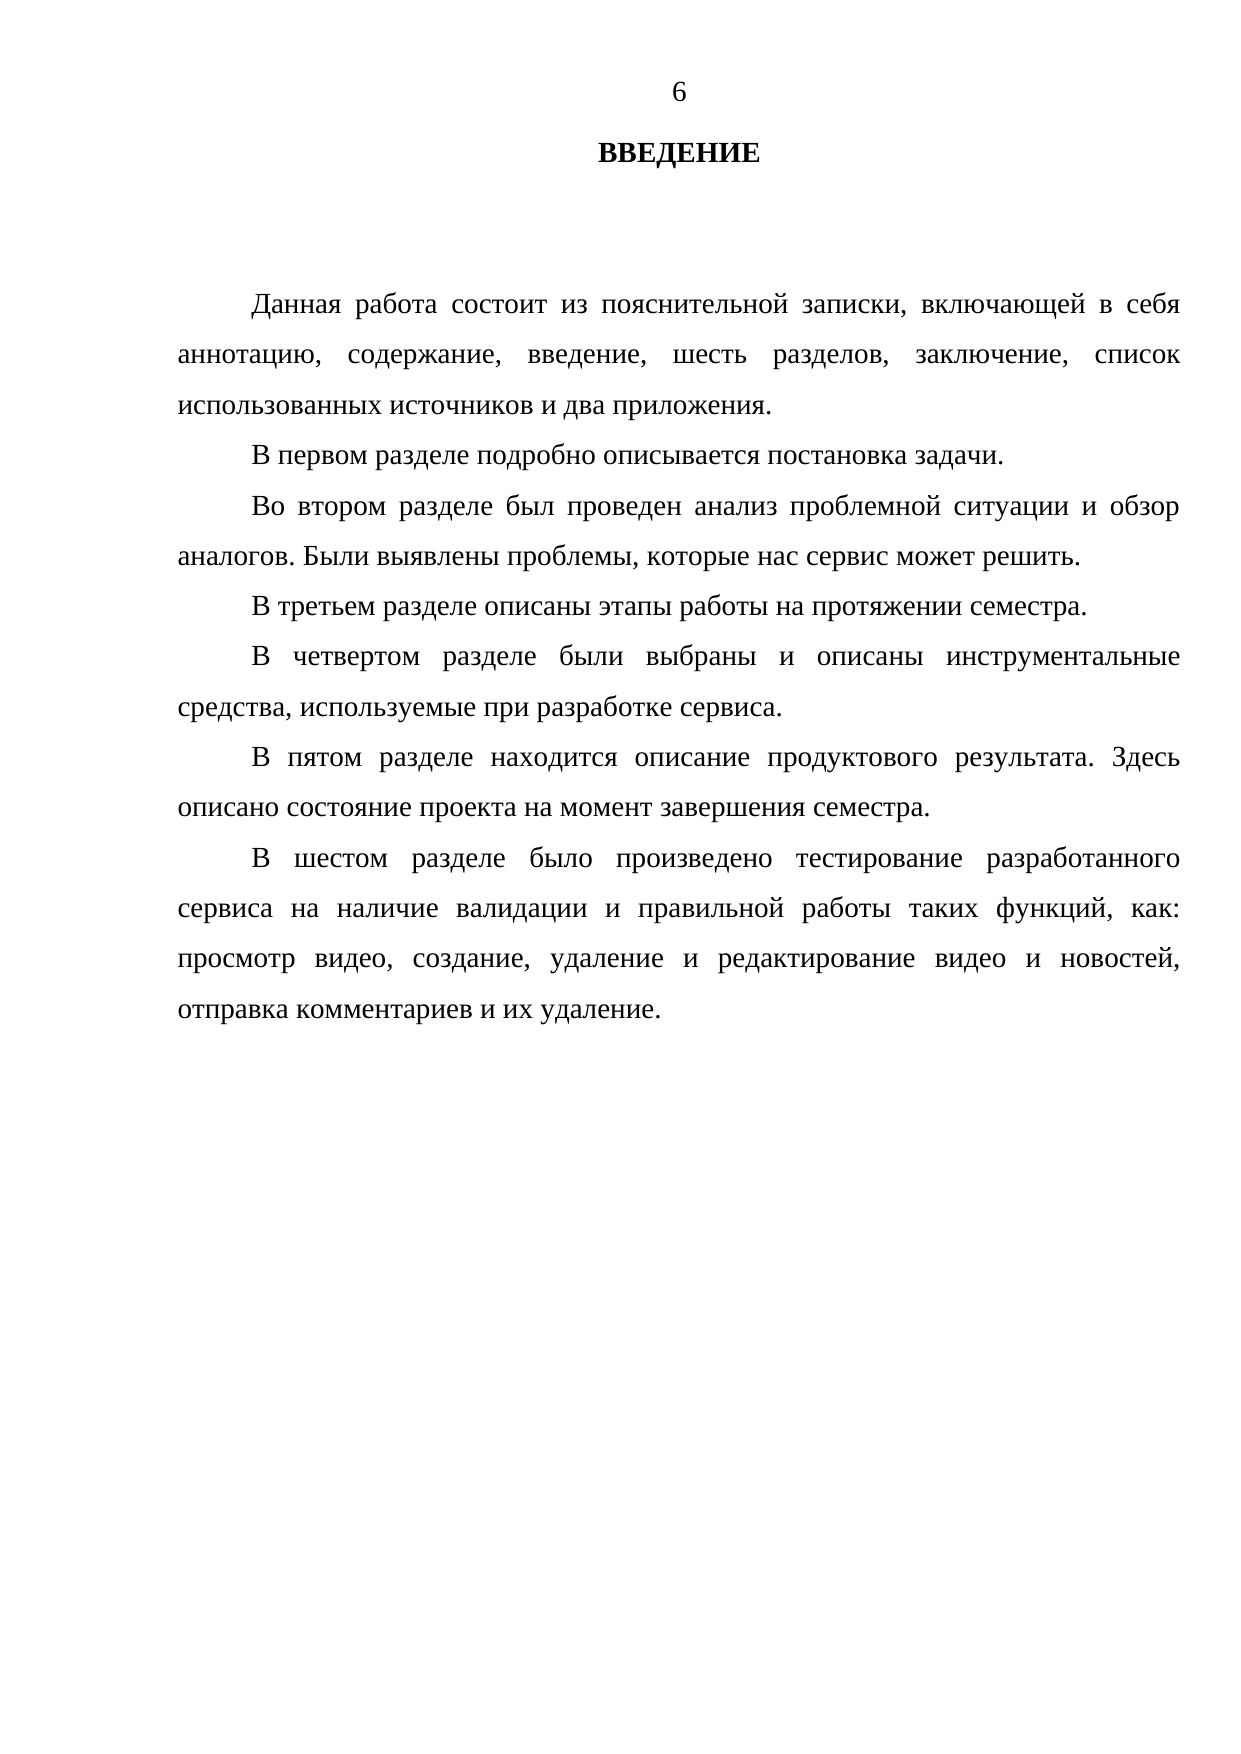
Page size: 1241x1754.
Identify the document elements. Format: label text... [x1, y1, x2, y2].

text В четвертом разделе были выбраны и описаны инструментальные средства, используемые при разработке сервиса. [177, 638, 1181, 722]
text В третьем разделе описаны этапы работы на протяжении семестра. [177, 588, 1181, 622]
text ВВЕДЕНИЕ [177, 135, 1181, 169]
text В пятом разделе находится описание продуктового результата. Здесь описано состояние проекта на момент завершения семестра. [177, 739, 1181, 823]
text В шестом разделе было произведено тестирование разработанного сервиса на наличие валидации и правильной работы таких функций, как: просмотр видео, создание, удаление и редактирование видео и новостей, отправка комментариев и их удаление. [177, 840, 1181, 1024]
text Данная работа состоит из пояснительной записки, включающей в себя аннотацию, содержание, введение, шесть разделов, заключение, список использованных источников и два приложения. [177, 286, 1181, 421]
text Во втором разделе был проведен анализ проблемной ситуации и обзор аналогов. Были выявлены проблемы, которые нас сервис может решить. [177, 488, 1181, 571]
text В первом разделе подробно описывается постановка задачи. [177, 437, 1181, 471]
